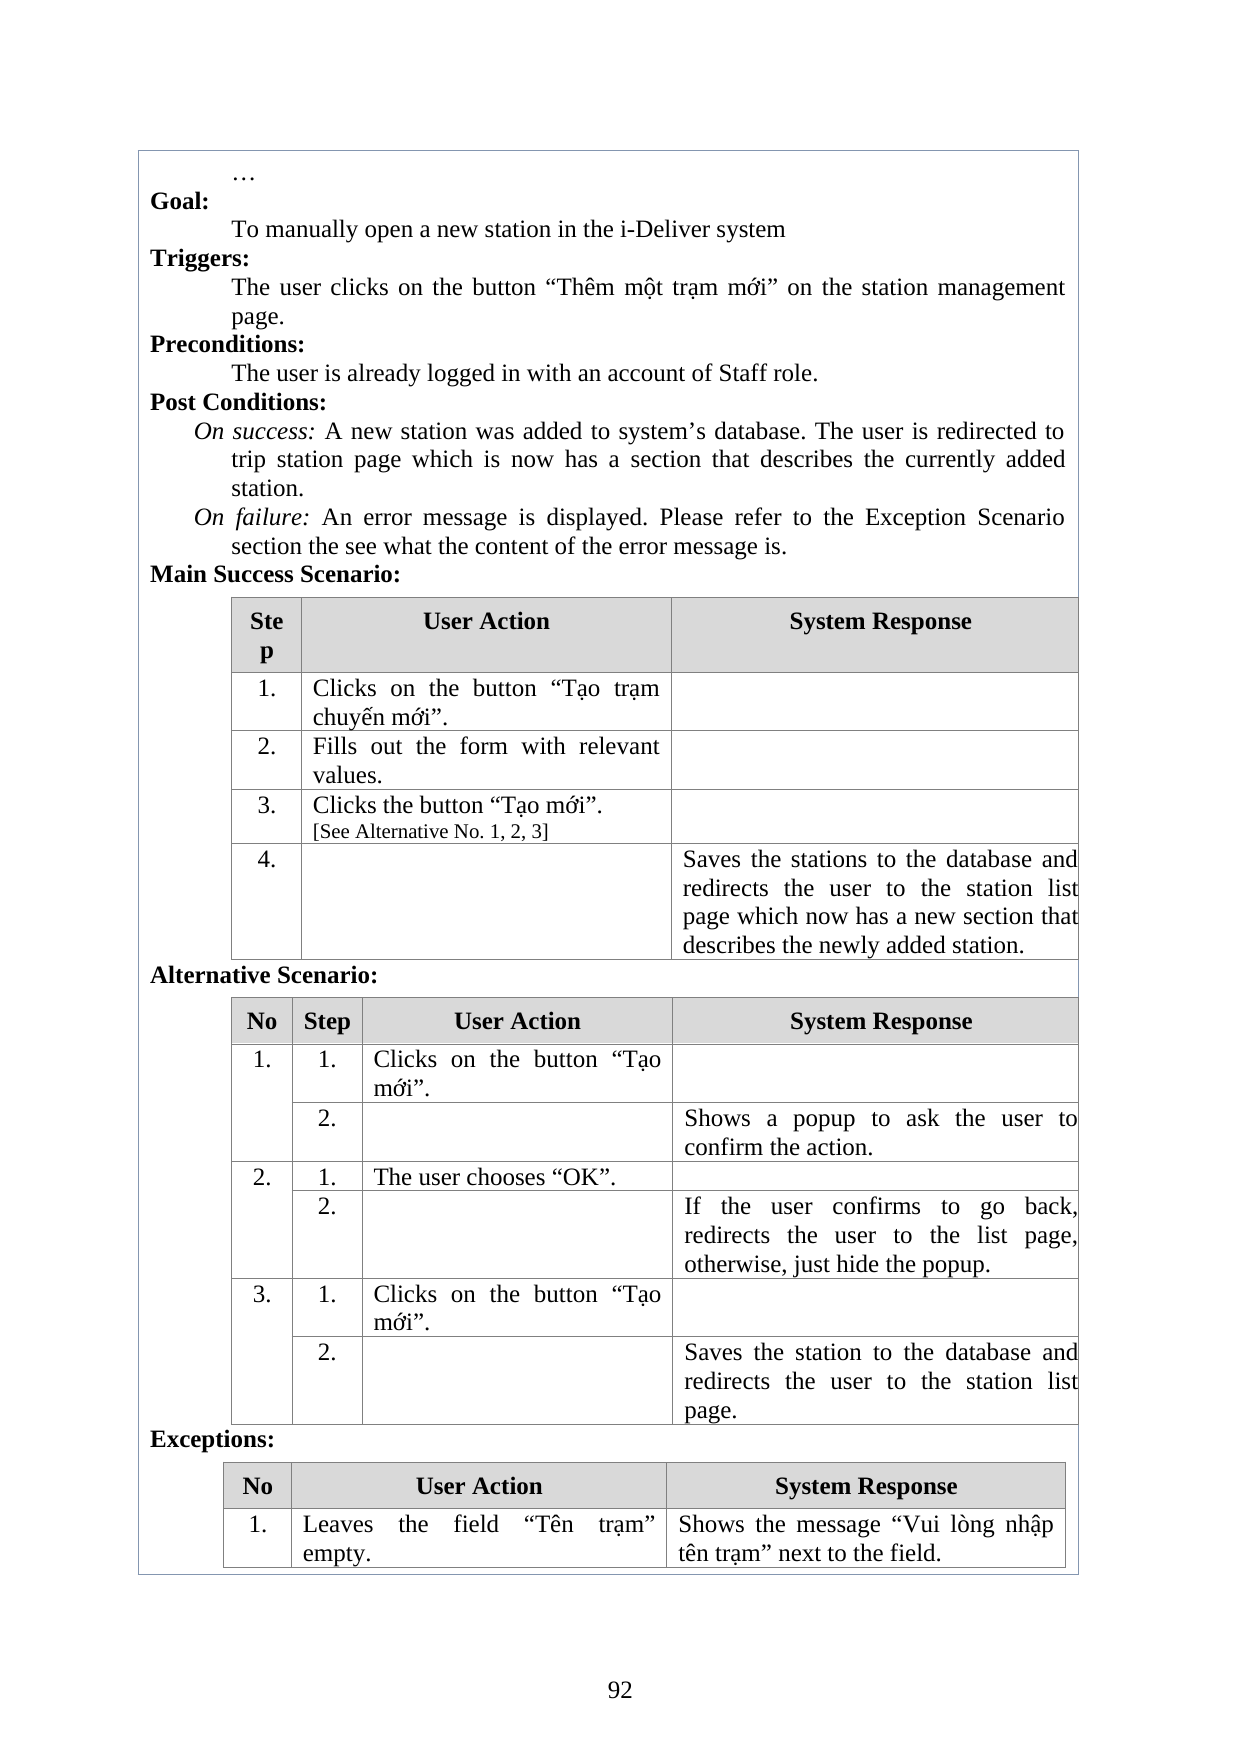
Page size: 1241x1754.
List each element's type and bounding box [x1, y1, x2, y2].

table_cell [139, 151, 1078, 1574]
